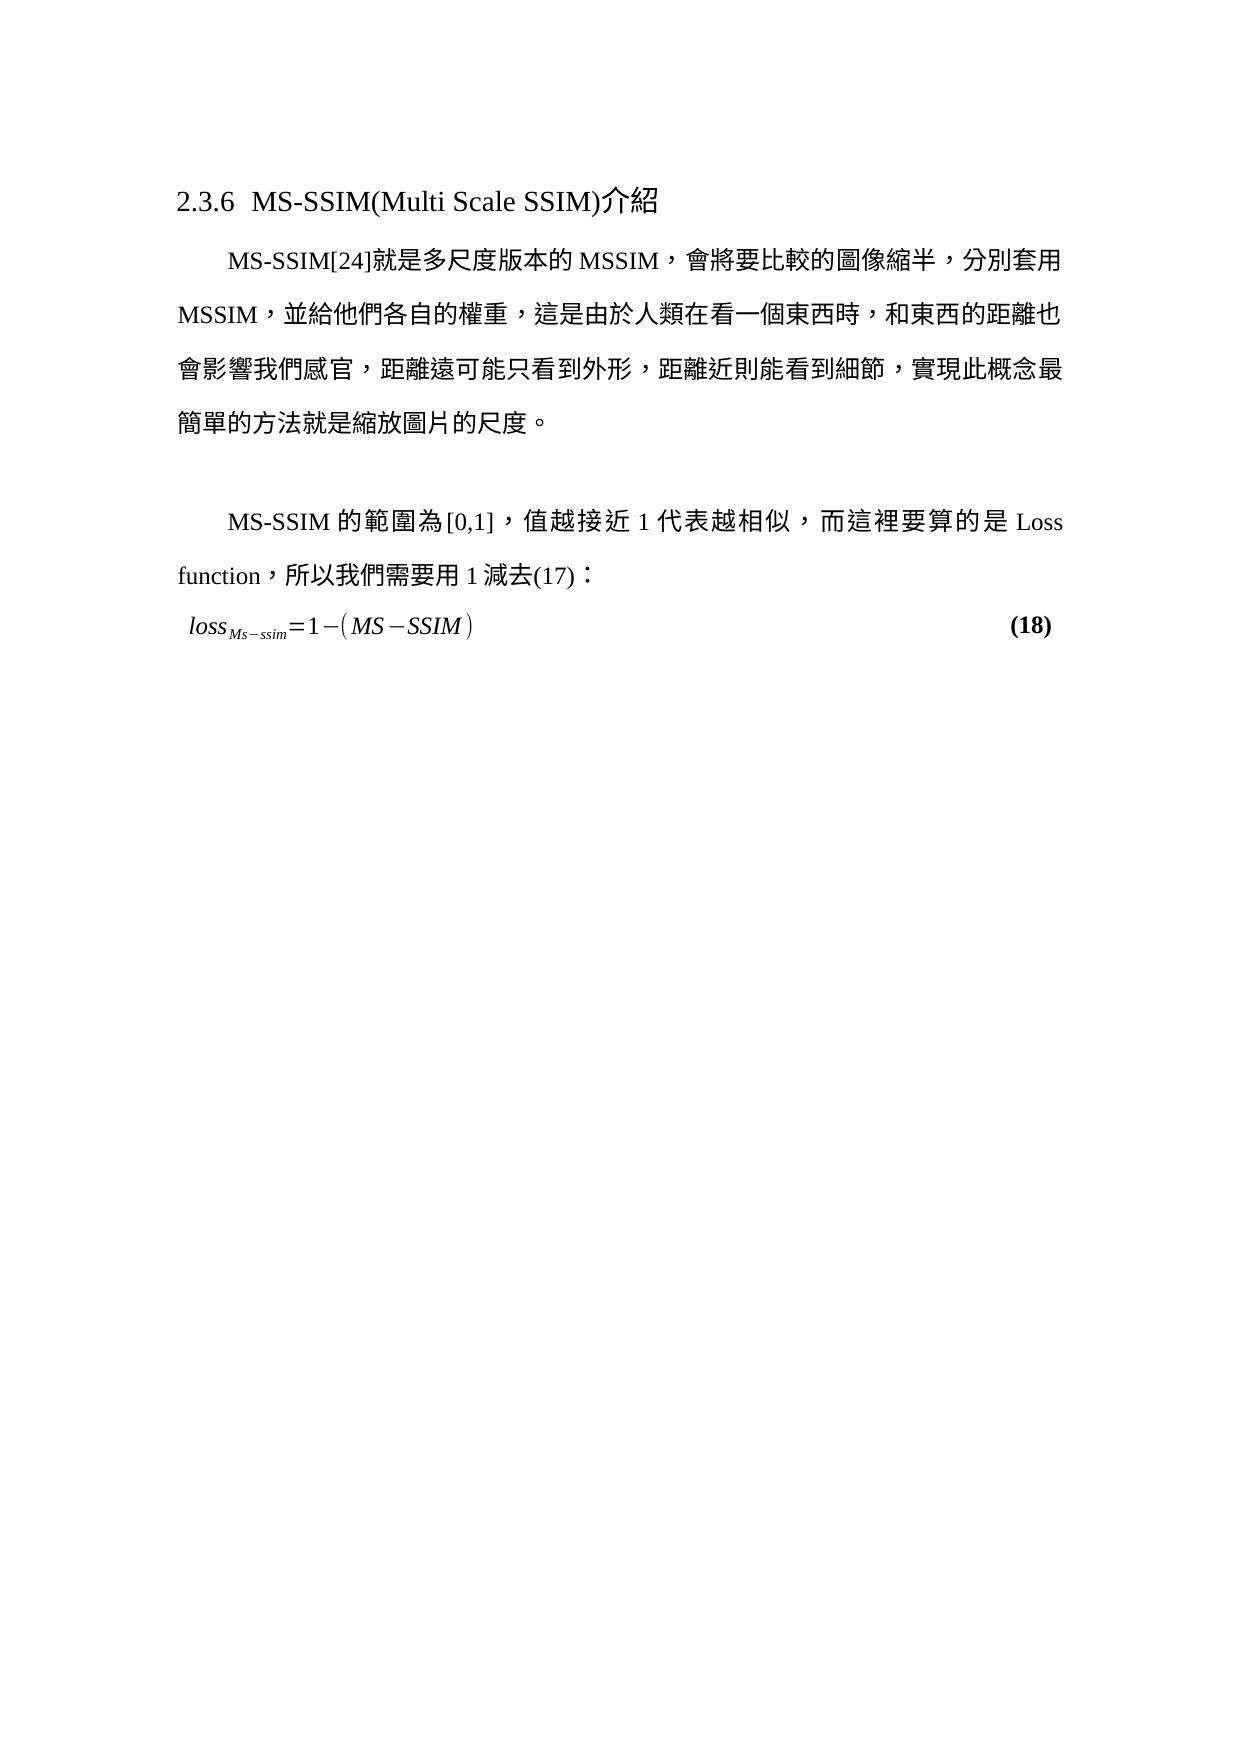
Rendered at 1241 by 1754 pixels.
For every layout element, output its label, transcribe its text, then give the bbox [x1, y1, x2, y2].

text MS-SSIM的範圍為[0,1]，值越接近1代表越相似，而這裡要算的是Loss function，所以我們需要用1減去(17)： [177, 501, 1063, 592]
text MS-SSIM[24]就是多尺度版本的MSSIM，會將要比較的圖像縮半，分別套用MSSIM，並給他們各自的權重，這是由於人類在看一個東西時，和東西的距離也會影響我們感官，距離遠可能只看到外形，距離近則能看到細節，實現此概念最簡單的方法就是縮放圖片的尺度。 [177, 241, 1063, 440]
table_header (18) [999, 610, 1063, 660]
table_header [177, 610, 999, 660]
subtitle MS-SSIM(Multi Scale SSIM)介紹 [176, 177, 1063, 219]
